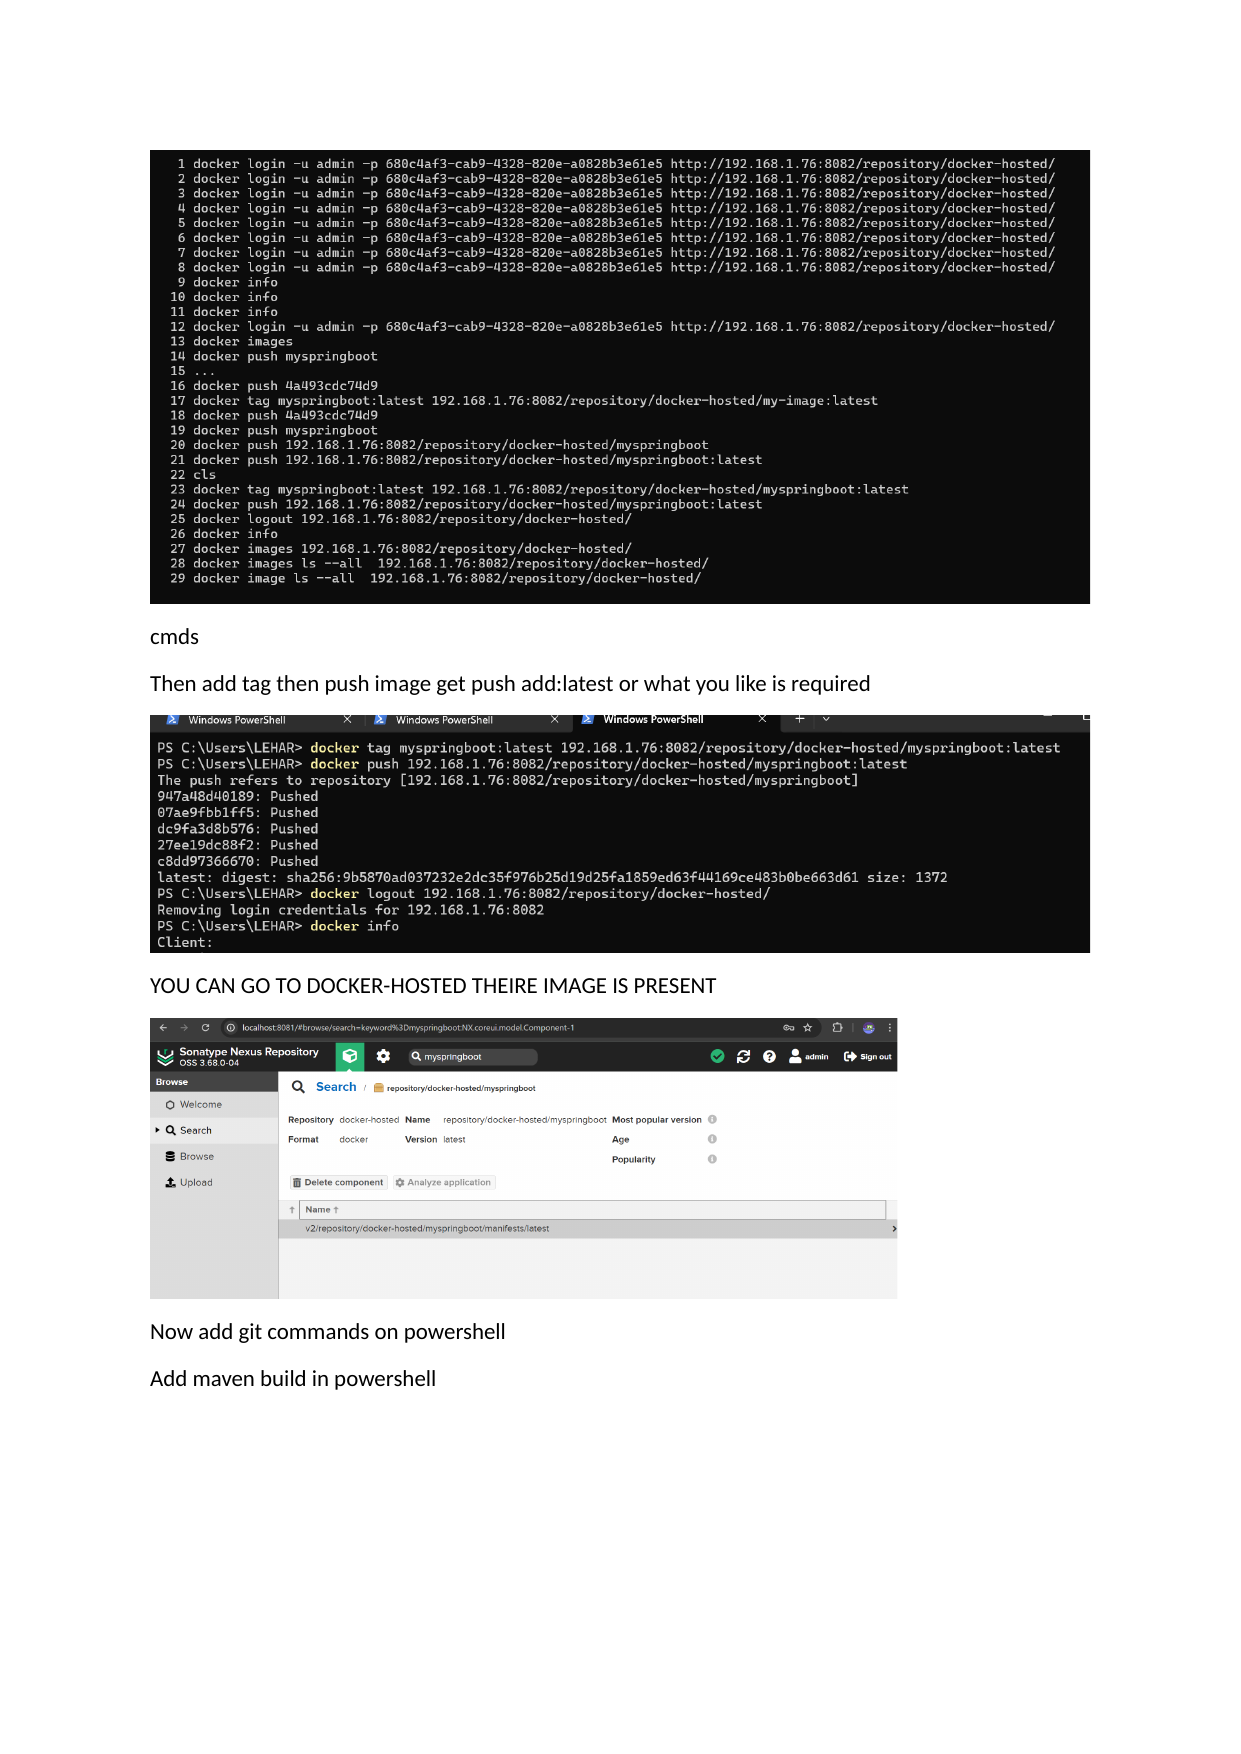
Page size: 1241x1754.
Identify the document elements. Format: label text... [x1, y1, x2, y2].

text YOU CAN GO TO DOCKER-HOSTED THEIRE IMAGE IS PRESENT [150, 971, 1090, 999]
picture [150, 1018, 898, 1299]
picture [150, 150, 1091, 604]
picture [150, 715, 1091, 953]
text cmds [150, 622, 1090, 650]
text Add maven build in powershell [150, 1364, 1090, 1392]
text Now add git commands on powershell [150, 1317, 1090, 1345]
text Then add tag then push image get push add:latest or what you like is required [150, 669, 1090, 697]
